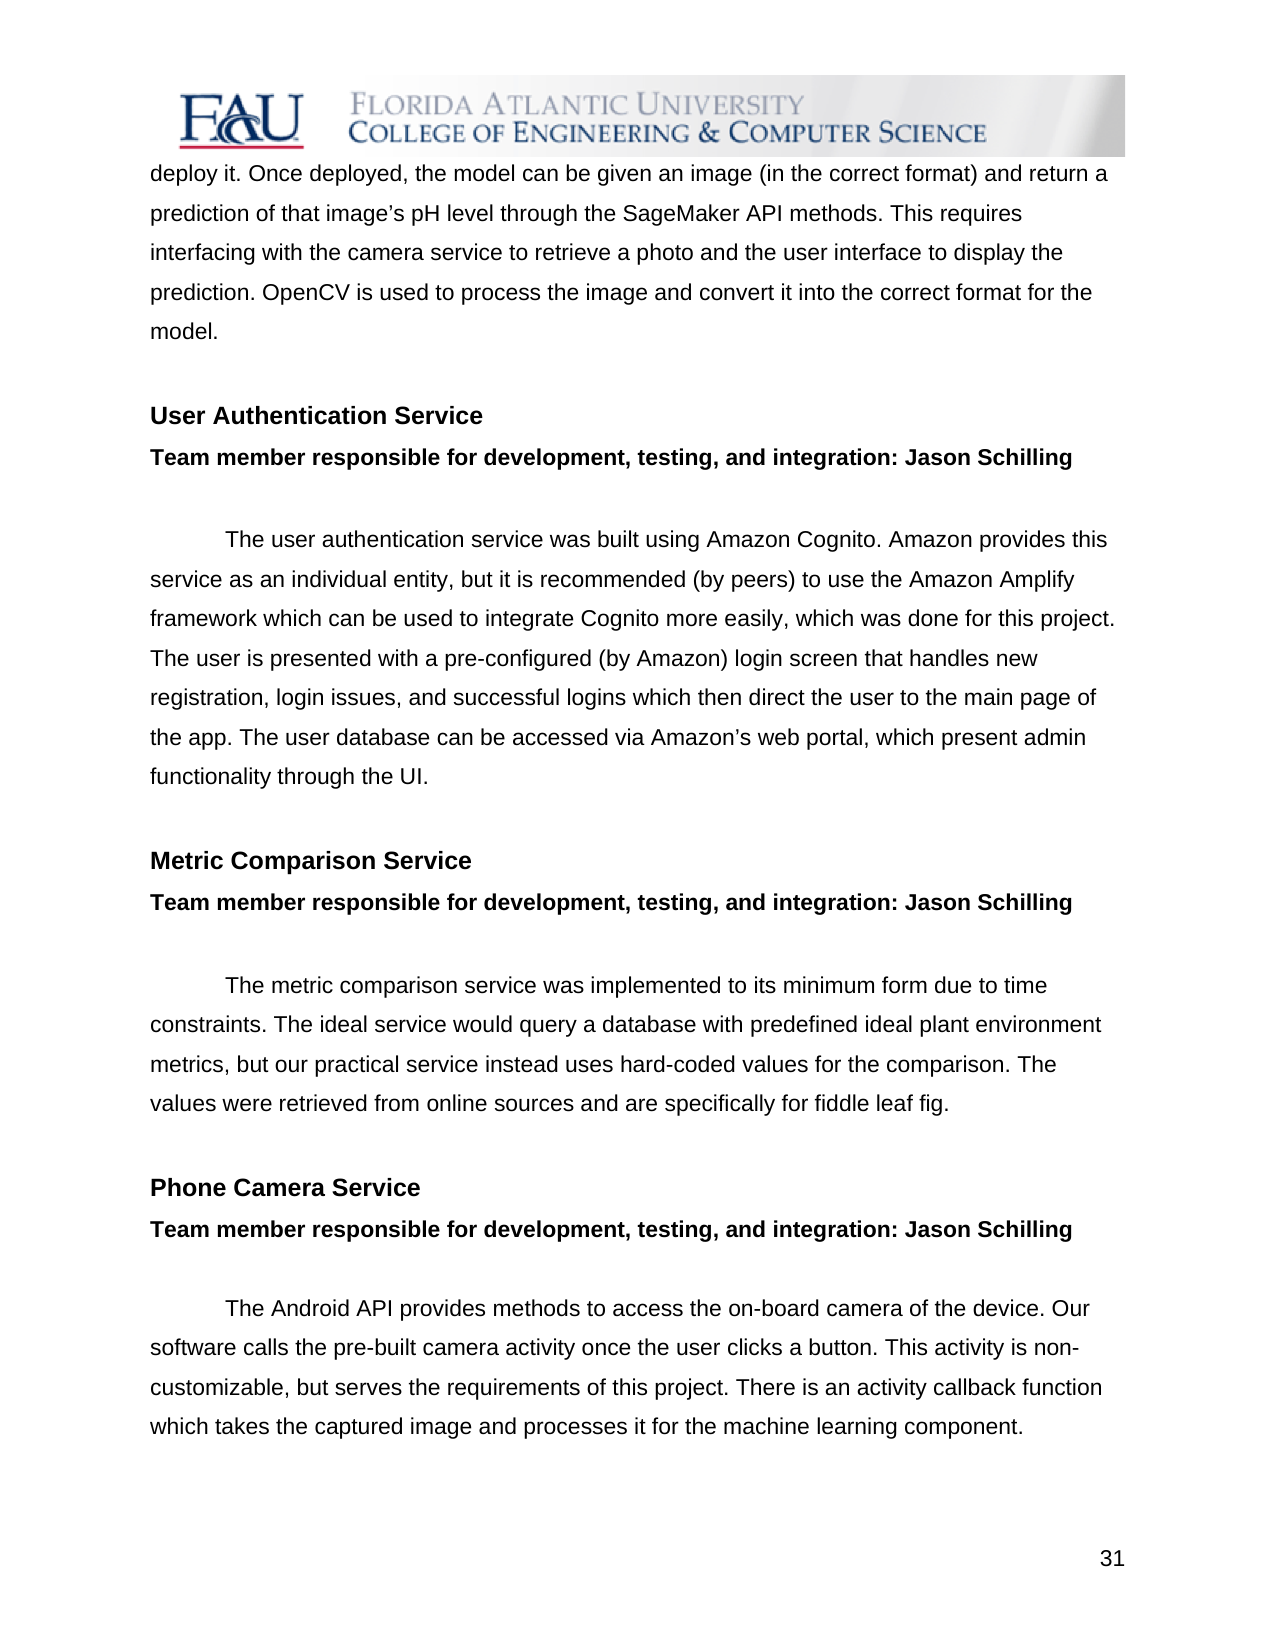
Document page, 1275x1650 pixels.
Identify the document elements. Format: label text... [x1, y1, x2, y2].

text Team member responsible for development, testing, and integration: Jason Schilling [150, 444, 1125, 470]
text Metric Comparison Service [150, 846, 1125, 874]
text Team member responsible for development, testing, and integration: Jason Schilling [150, 889, 1125, 915]
text Phone Camera Service [150, 1173, 1125, 1201]
text Team member responsible for development, testing, and integration: Jason Schilling [150, 1216, 1125, 1242]
picture [150, 75, 1125, 157]
text The Android API provides methods to access the on-board camera of the device. Our software calls the pre-built camera activity once the user clicks a button. This activity is non-customizable, but serves the requirements of this project. There is an activity callback function which takes the captured image and processes it for the machine learning component. [150, 1295, 1125, 1439]
text The metric comparison service was implemented to its minimum form due to time constraints. The ideal service would query a database with predefined ideal plant environment metrics, but our practical service instead uses hard-coded values for the comparison. The values were retrieved from online sources and are specifically for fiddle leaf fig. [150, 972, 1125, 1116]
text User Authentication Service [150, 401, 1125, 429]
text The user authentication service was built using Amazon Cognito. Amazon provides this service as an individual entity, but it is recommended (by peers) to use the Amazon Amplify framework which can be used to integrate Cognito more easily, which was done for this project. The user is presented with a pre-configured (by Amazon) login screen that handles new registration, login issues, and successful logins which then direct the user to the main page of the app. The user database can be accessed via Amazon’s web portal, which present admin functionality through the UI. [150, 526, 1125, 789]
